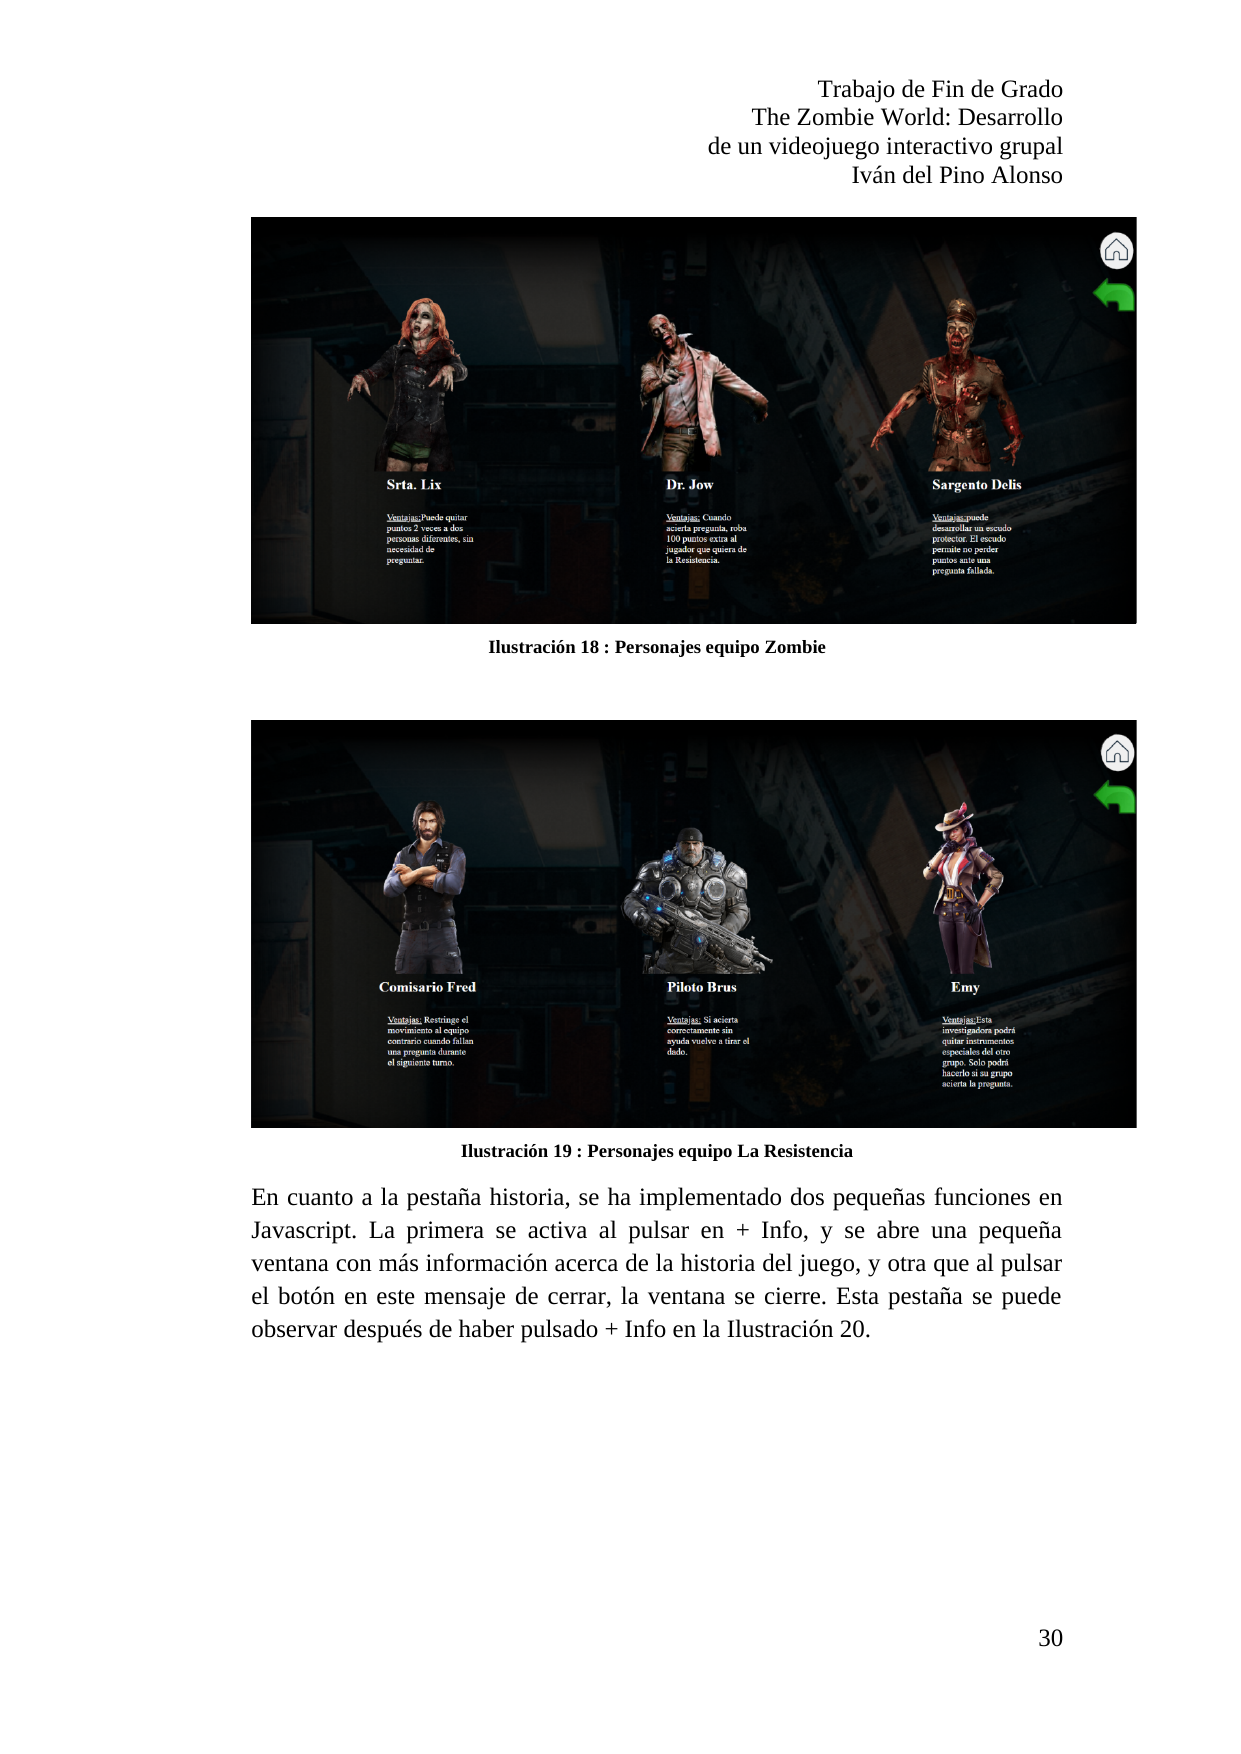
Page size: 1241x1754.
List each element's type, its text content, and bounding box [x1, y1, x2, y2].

text En cuanto a la pestaña historia, se ha implementado dos pequeñas funciones en Javascript. La primera se activa al pulsar en + Info, y se abre una pequeña ventana con más información acerca de la historia del juego, y otra que al pulsar el botón en este mensaje de cerrar, la ventana se cierre. Esta pestaña se puede observar después de haber pulsado + Info en la Ilustración 20. [251, 1182, 1063, 1343]
picture [251, 720, 1137, 1128]
text Ilustración 18 : Personajes equipo Zombie [251, 636, 1063, 658]
text Ilustración 19 : Personajes equipo La Resistencia [251, 1140, 1063, 1161]
picture [251, 217, 1137, 624]
